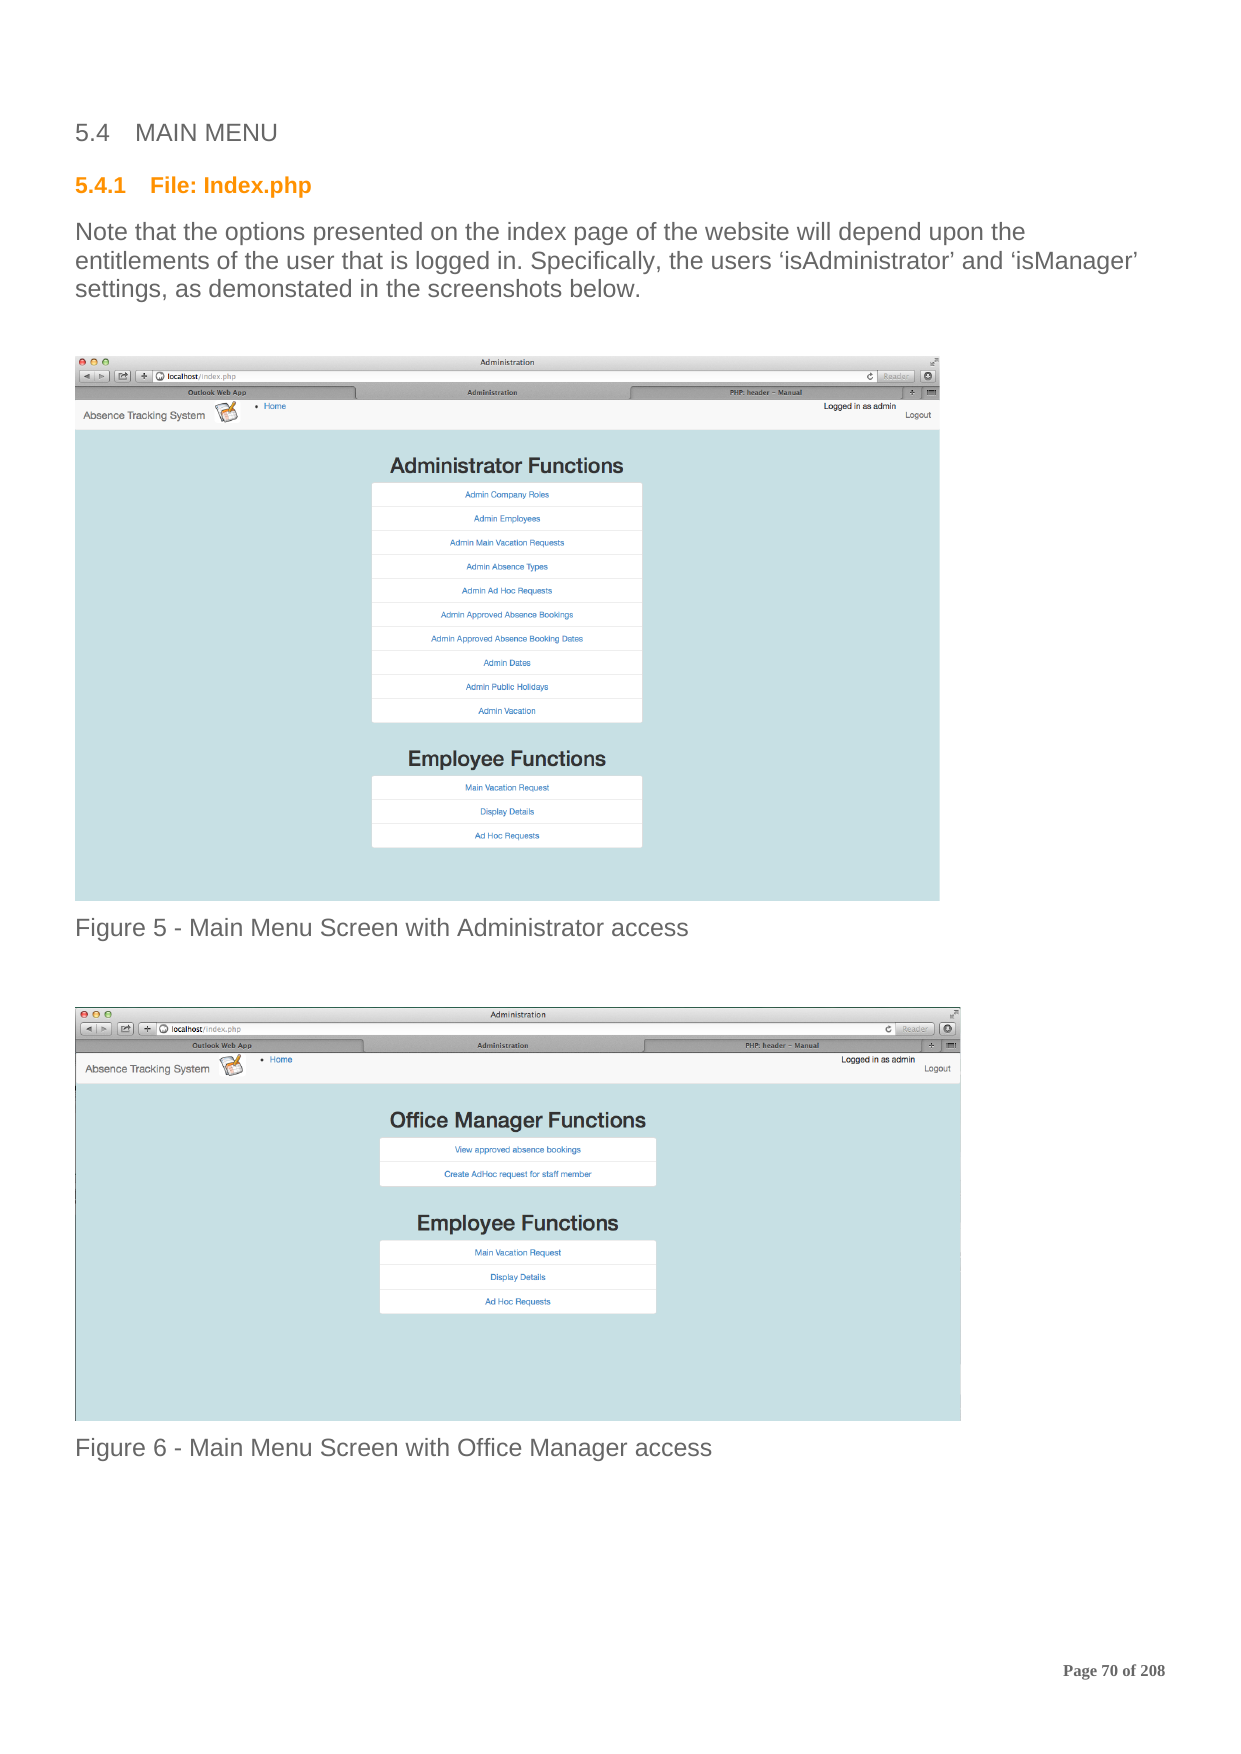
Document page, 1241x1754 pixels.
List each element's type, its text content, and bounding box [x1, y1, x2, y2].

text Figure 2 - Main Menu Screen with Administrator access [75, 913, 1165, 941]
subtitle File: Index.php [75, 172, 1165, 198]
subtitle Main Menu [75, 118, 1165, 147]
text Figure 3 - Main Menu Screen with Office Manager access [75, 1433, 1165, 1462]
picture [75, 356, 940, 901]
picture [75, 1007, 961, 1421]
text Note that the options presented on the index page of the website will depend upon the entitlements of the user that is logged in. Specifically, the users ‘isAdministrator’ and ‘isManager’ settings, as demonstated in the screenshots below. [75, 217, 1165, 303]
